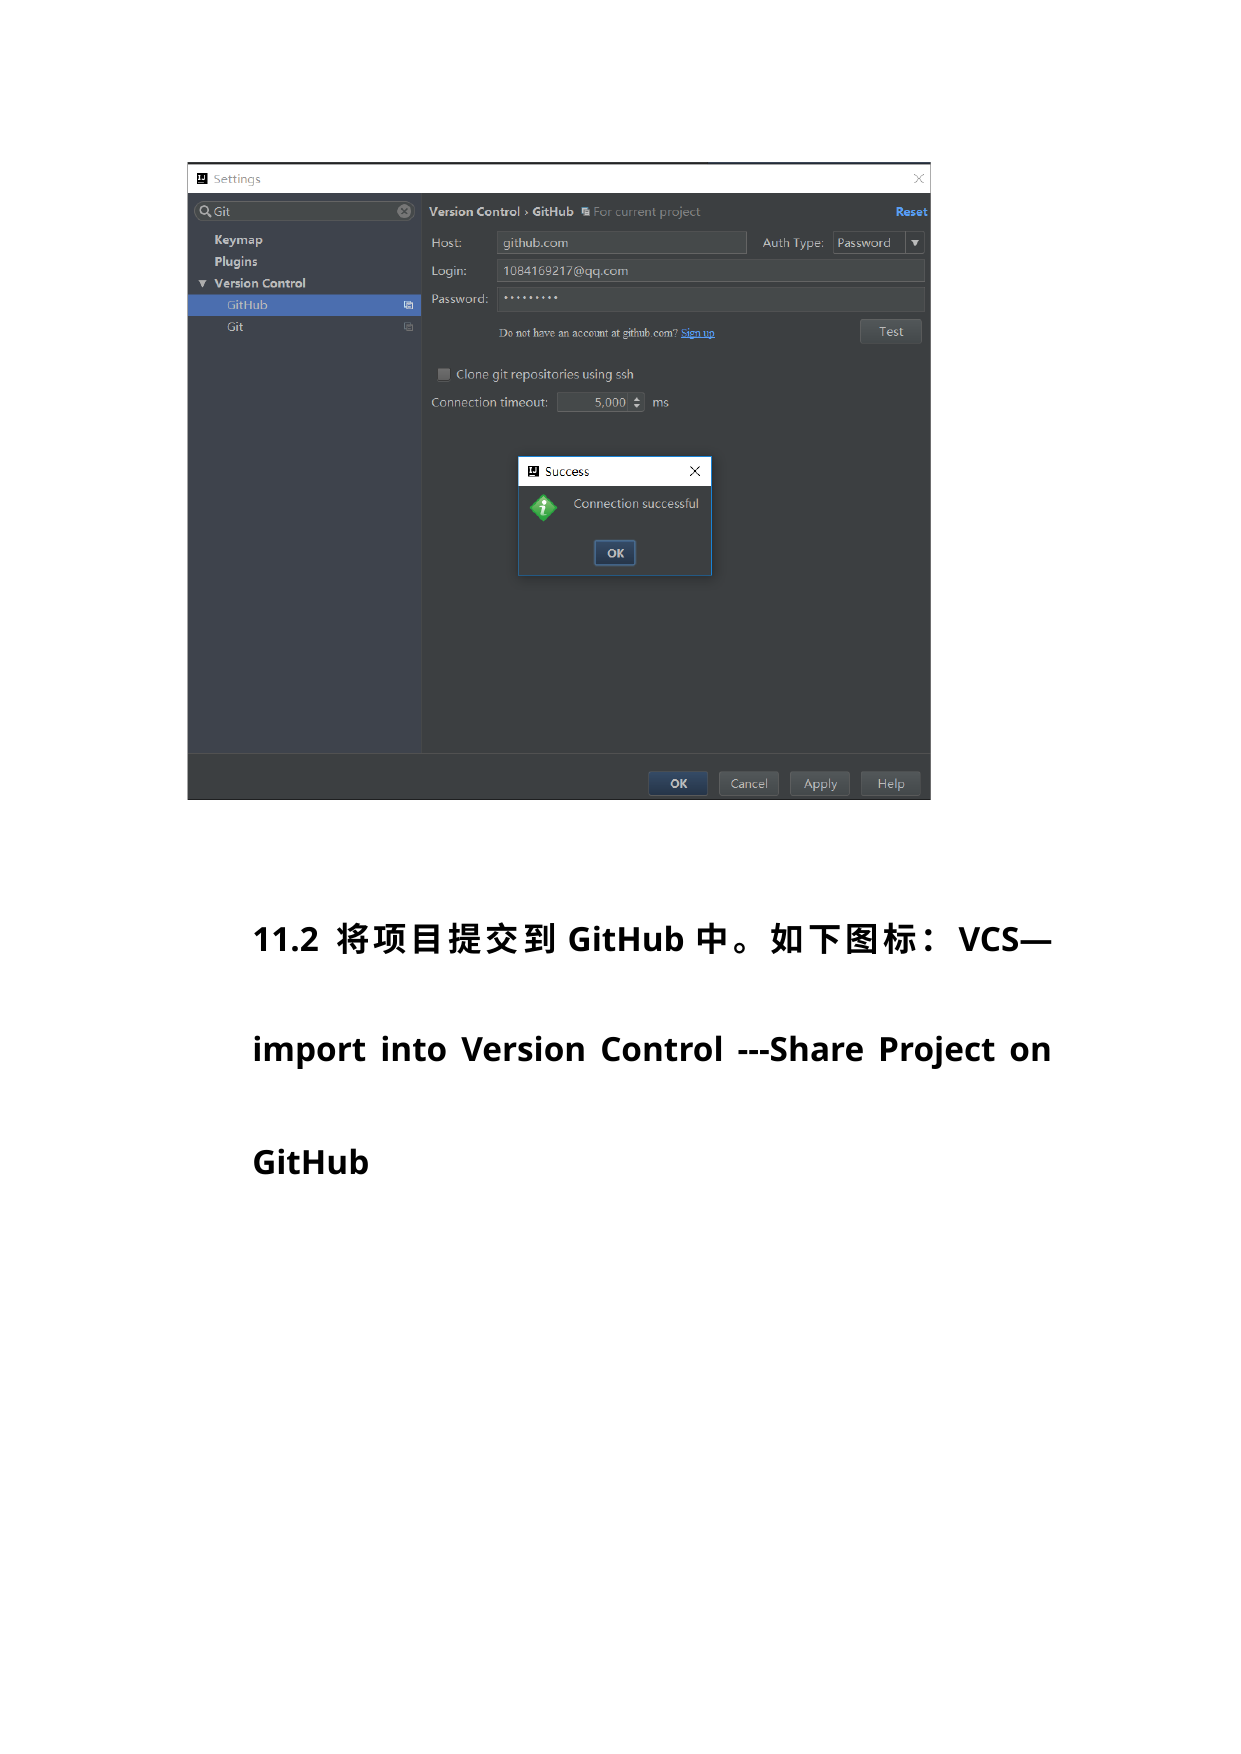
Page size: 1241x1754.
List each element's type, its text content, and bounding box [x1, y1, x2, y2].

subtitle 11.2 将项目提交到GitHub中。如下图标：VCS—import into Version Control ---Share Project on GitHub [252, 904, 1053, 1194]
picture [187, 162, 931, 800]
